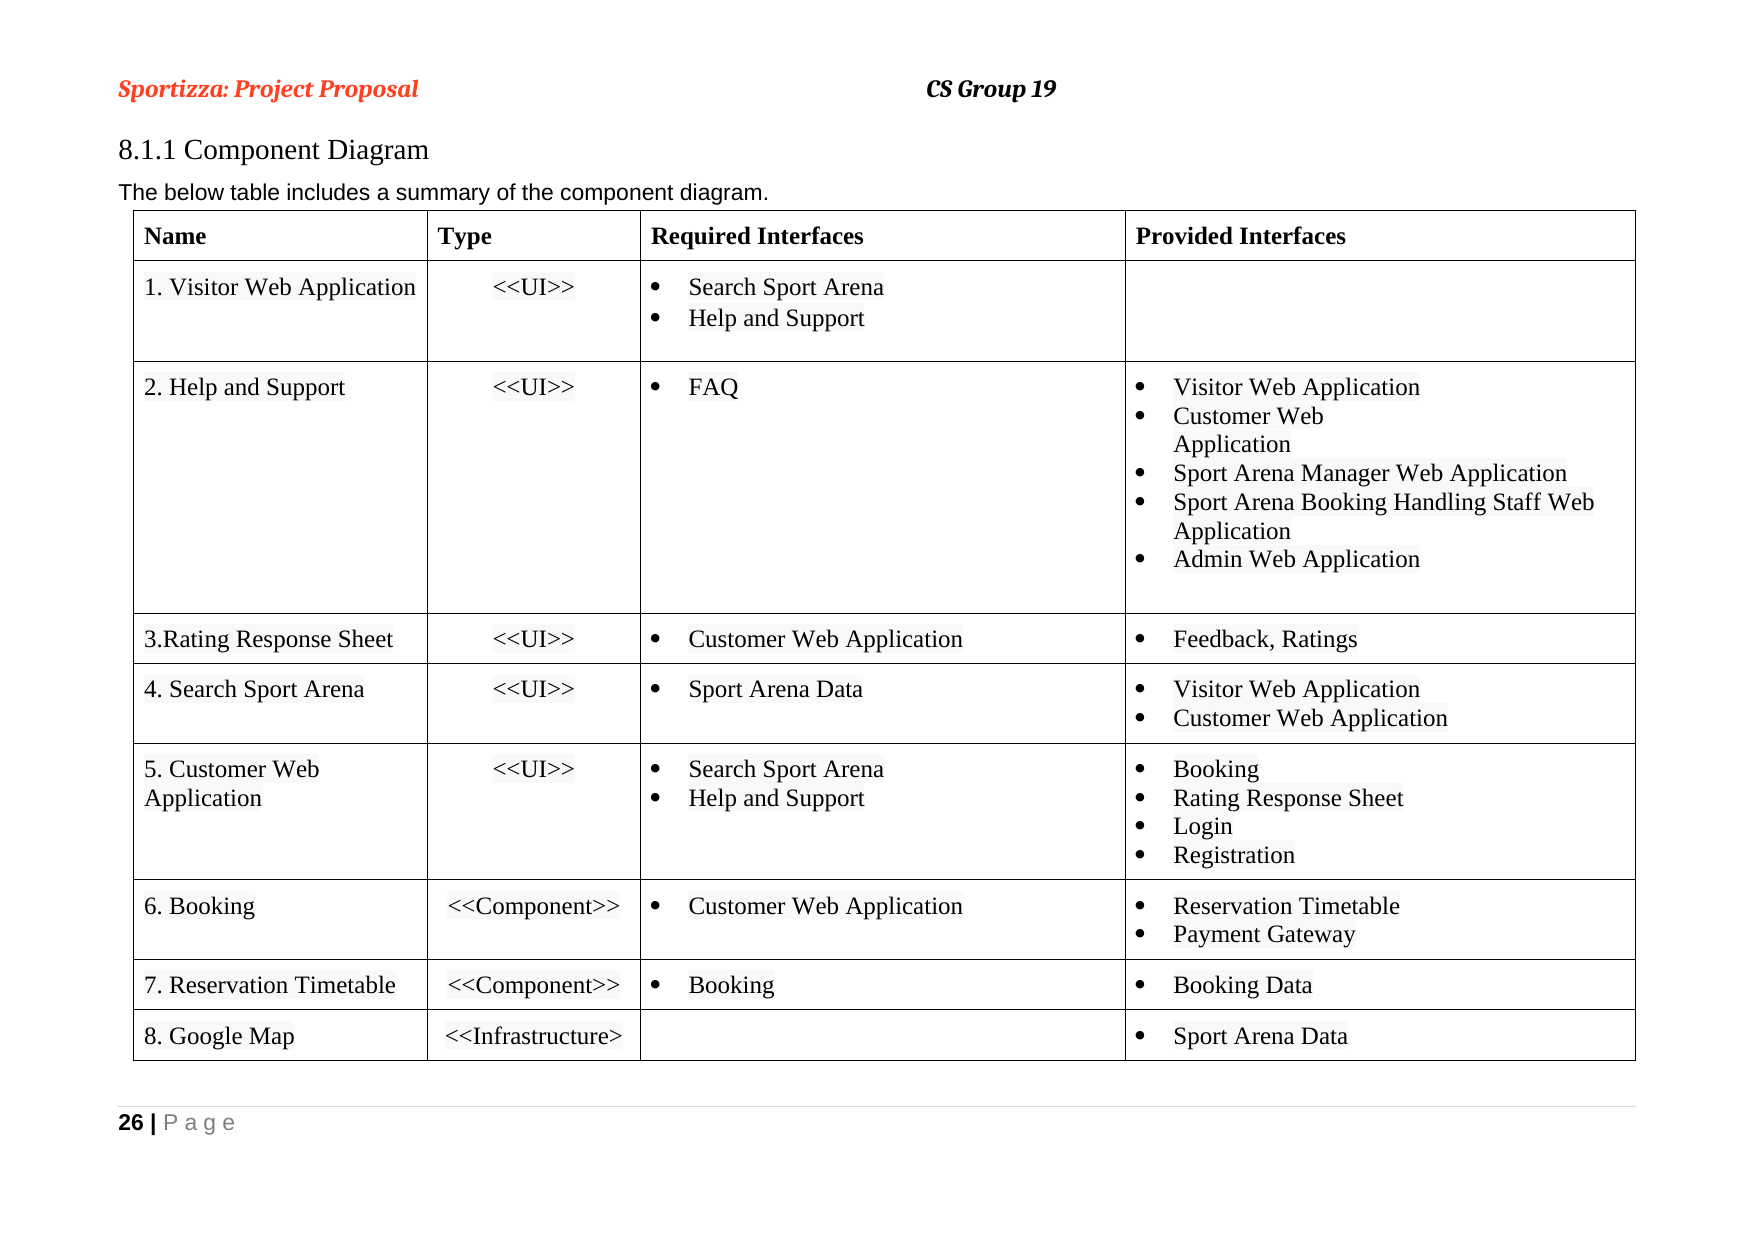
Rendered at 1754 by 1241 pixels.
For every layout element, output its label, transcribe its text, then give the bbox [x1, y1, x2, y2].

table_cell Sport Arena Data [641, 664, 1125, 742]
table_cell <<UI>> [428, 614, 640, 663]
table_header Type [428, 211, 640, 260]
table_cell Booking [641, 960, 1125, 1009]
table_cell <<UI>> [428, 744, 640, 879]
table_cell Visitor Web Application Customer Web Application Sport Arena Manager Web Application Sport Arena Booking Handling Staff Web Application Admin Web Application [1126, 362, 1635, 612]
table_cell Visitor Web Application Customer Web Application [1126, 664, 1635, 742]
table_cell 5. Customer Web Application [134, 744, 427, 879]
table_cell 8. Google Map [134, 1010, 427, 1060]
table_cell Booking Rating Response Sheet Login Registration [1126, 744, 1635, 879]
table_header Name [134, 211, 427, 260]
text The below table includes a summary of the component diagram. [118, 179, 1636, 206]
table_cell Feedback, Ratings [1126, 614, 1635, 663]
table_cell [641, 1010, 1125, 1060]
subtitle 8.1.1 Component Diagram [118, 132, 1636, 166]
table_cell <<UI>> [428, 362, 640, 612]
table_cell 3.Rating Response Sheet [134, 614, 427, 663]
table_cell Customer Web Application [641, 614, 1125, 663]
table_cell FAQ [641, 362, 1125, 612]
table_header Required Interfaces [641, 211, 1125, 260]
table_cell Search Sport Arena Help and Support [641, 261, 1125, 361]
table_cell [1126, 261, 1635, 361]
table_cell 1. Visitor Web Application [134, 261, 427, 361]
table_header Provided Interfaces [1126, 211, 1635, 260]
table_cell 4. Search Sport Arena [134, 664, 427, 742]
table_cell <<Infrastructure>> [428, 1010, 640, 1060]
table_cell 6. Booking [134, 880, 427, 959]
table_cell <<UI>> [428, 664, 640, 742]
table_cell 2. Help and Support [134, 362, 427, 612]
table_cell <<Component>> [428, 880, 640, 959]
table_cell Booking Data [1126, 960, 1635, 1009]
table_cell Search Sport Arena Help and Support [641, 744, 1125, 879]
table_cell <<UI>> [428, 261, 640, 361]
table_cell 7. Reservation Timetable [134, 960, 427, 1009]
table_cell <<Component>> [428, 960, 640, 1009]
table_cell Sport Arena Data [1126, 1010, 1635, 1060]
table_cell Reservation Timetable Payment Gateway [1126, 880, 1635, 959]
table_cell Customer Web Application [641, 880, 1125, 959]
